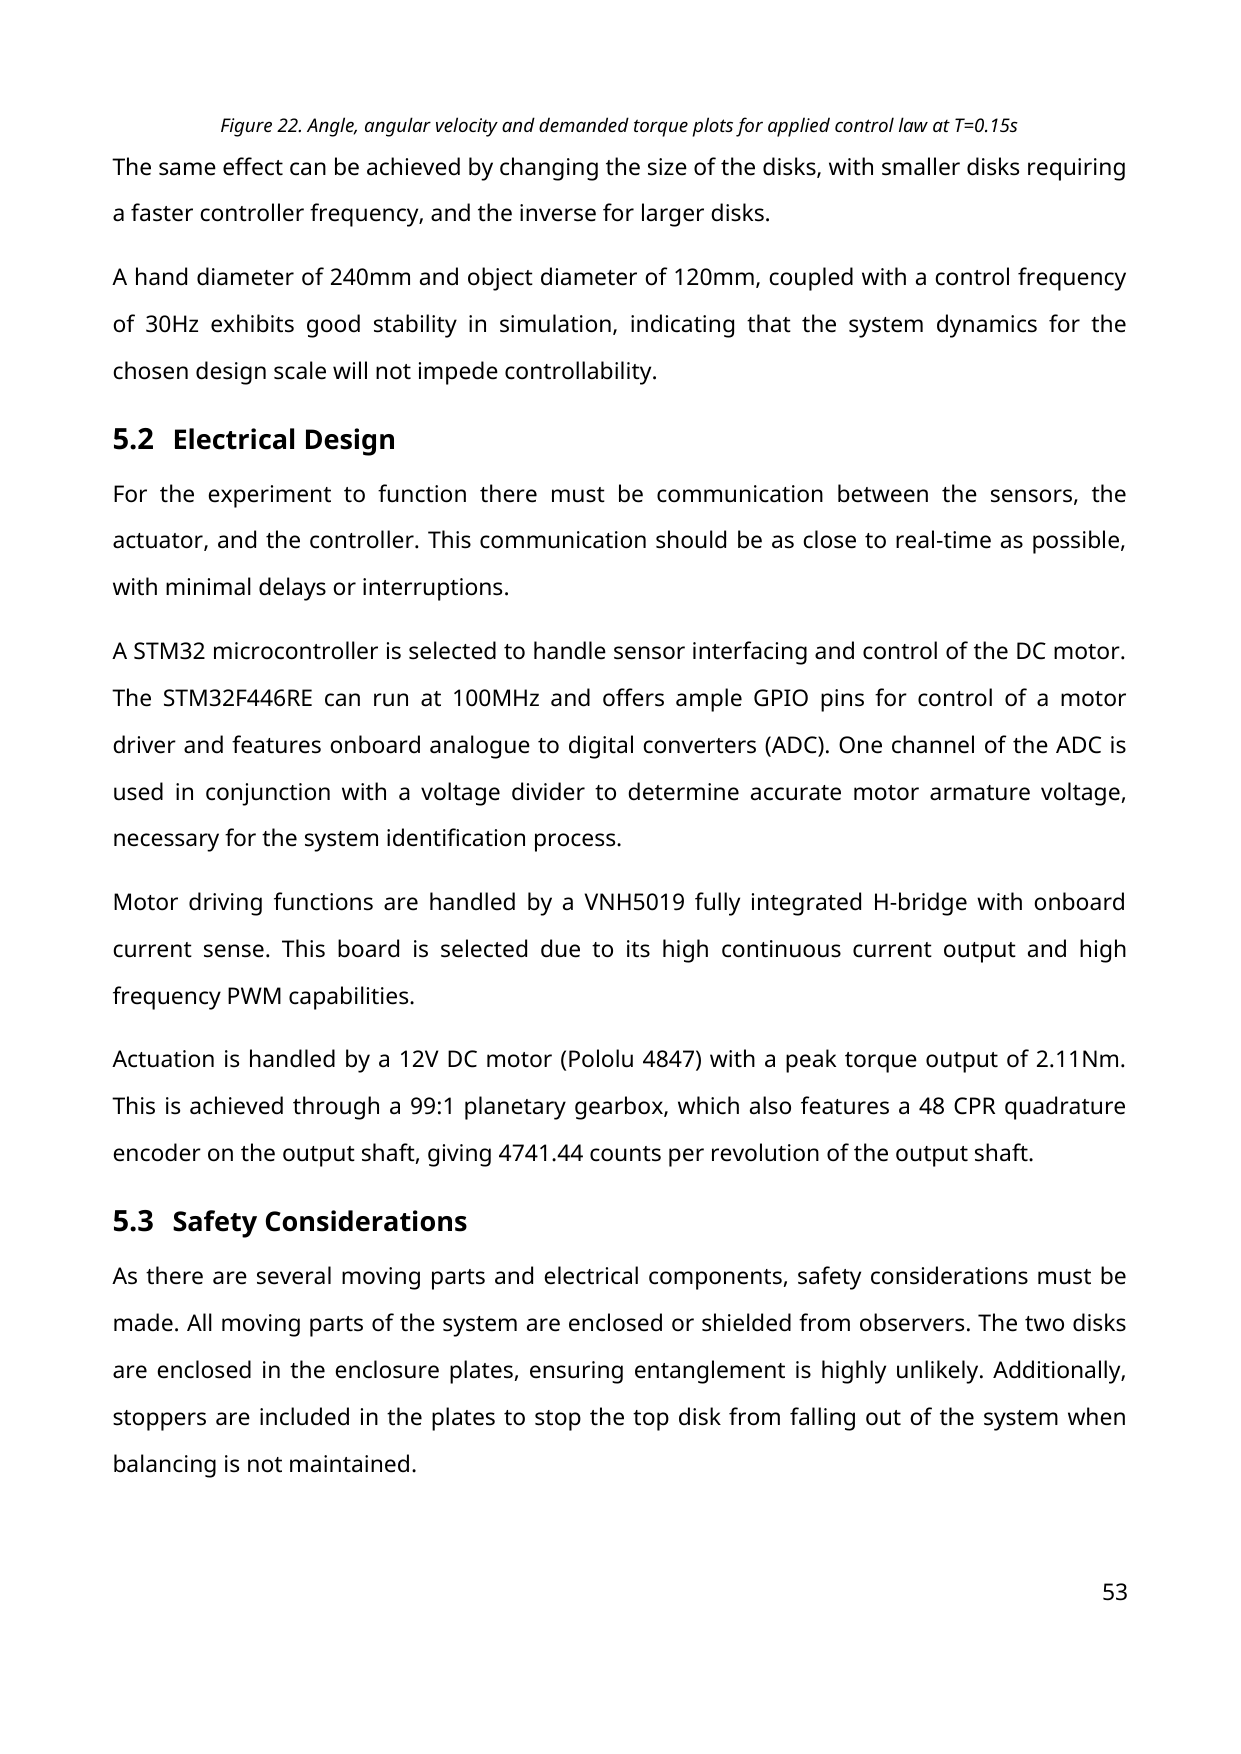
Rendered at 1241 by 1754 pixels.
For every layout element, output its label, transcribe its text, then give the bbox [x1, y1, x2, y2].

text The same effect can be achieved by changing the size of the disks, with smaller disks requiring a faster controller frequency, and the inverse for larger disks. [112, 150, 1128, 228]
text A STM32 microcontroller is selected to handle sensor interfacing and control of the DC motor. The STM32F446RE can run at 100MHz and offers ample GPIO pins for control of a motor driver and features onboard analogue to digital converters (ADC). One channel of the ADC is used in conjunction with a voltage divider to determine accurate motor armature voltage, necessary for the system identification process. [112, 635, 1128, 854]
text As there are several moving parts and electrical components, safety considerations must be made. All moving parts of the system are enclosed or shielded from observers. The two disks are enclosed in the enclosure plates, ensuring entanglement is highly unlikely. Additionally, stoppers are included in the plates to stop the top disk from falling out of the system when balancing is not maintained. [112, 1260, 1128, 1479]
text For the experiment to function there must be communication between the sensors, the actuator, and the controller. This communication should be as close to real-time as possible, with minimal delays or interruptions. [112, 478, 1128, 603]
subtitle Electrical Design [112, 418, 1128, 458]
text Actuation is handled by a 12V DC motor (Pololu 4847) with a peak torque output of 2.11Nm. This is achieved through a 99:1 planetary gearbox, which also features a 48 CPR quadrature encoder on the output shaft, giving 4741.44 counts per revolution of the output shaft. [112, 1043, 1128, 1168]
text Motor driving functions are handled by a VNH5019 fully integrated H-bridge with onboard current sense. This board is selected due to its high continuous current output and high frequency PWM capabilities. [112, 886, 1128, 1011]
text A hand diameter of 240mm and object diameter of 120mm, coupled with a control frequency of 30Hz exhibits good stability in simulation, indicating that the system dynamics for the chosen design scale will not impede controllability. [112, 261, 1128, 386]
subtitle Safety Considerations [112, 1201, 1128, 1240]
